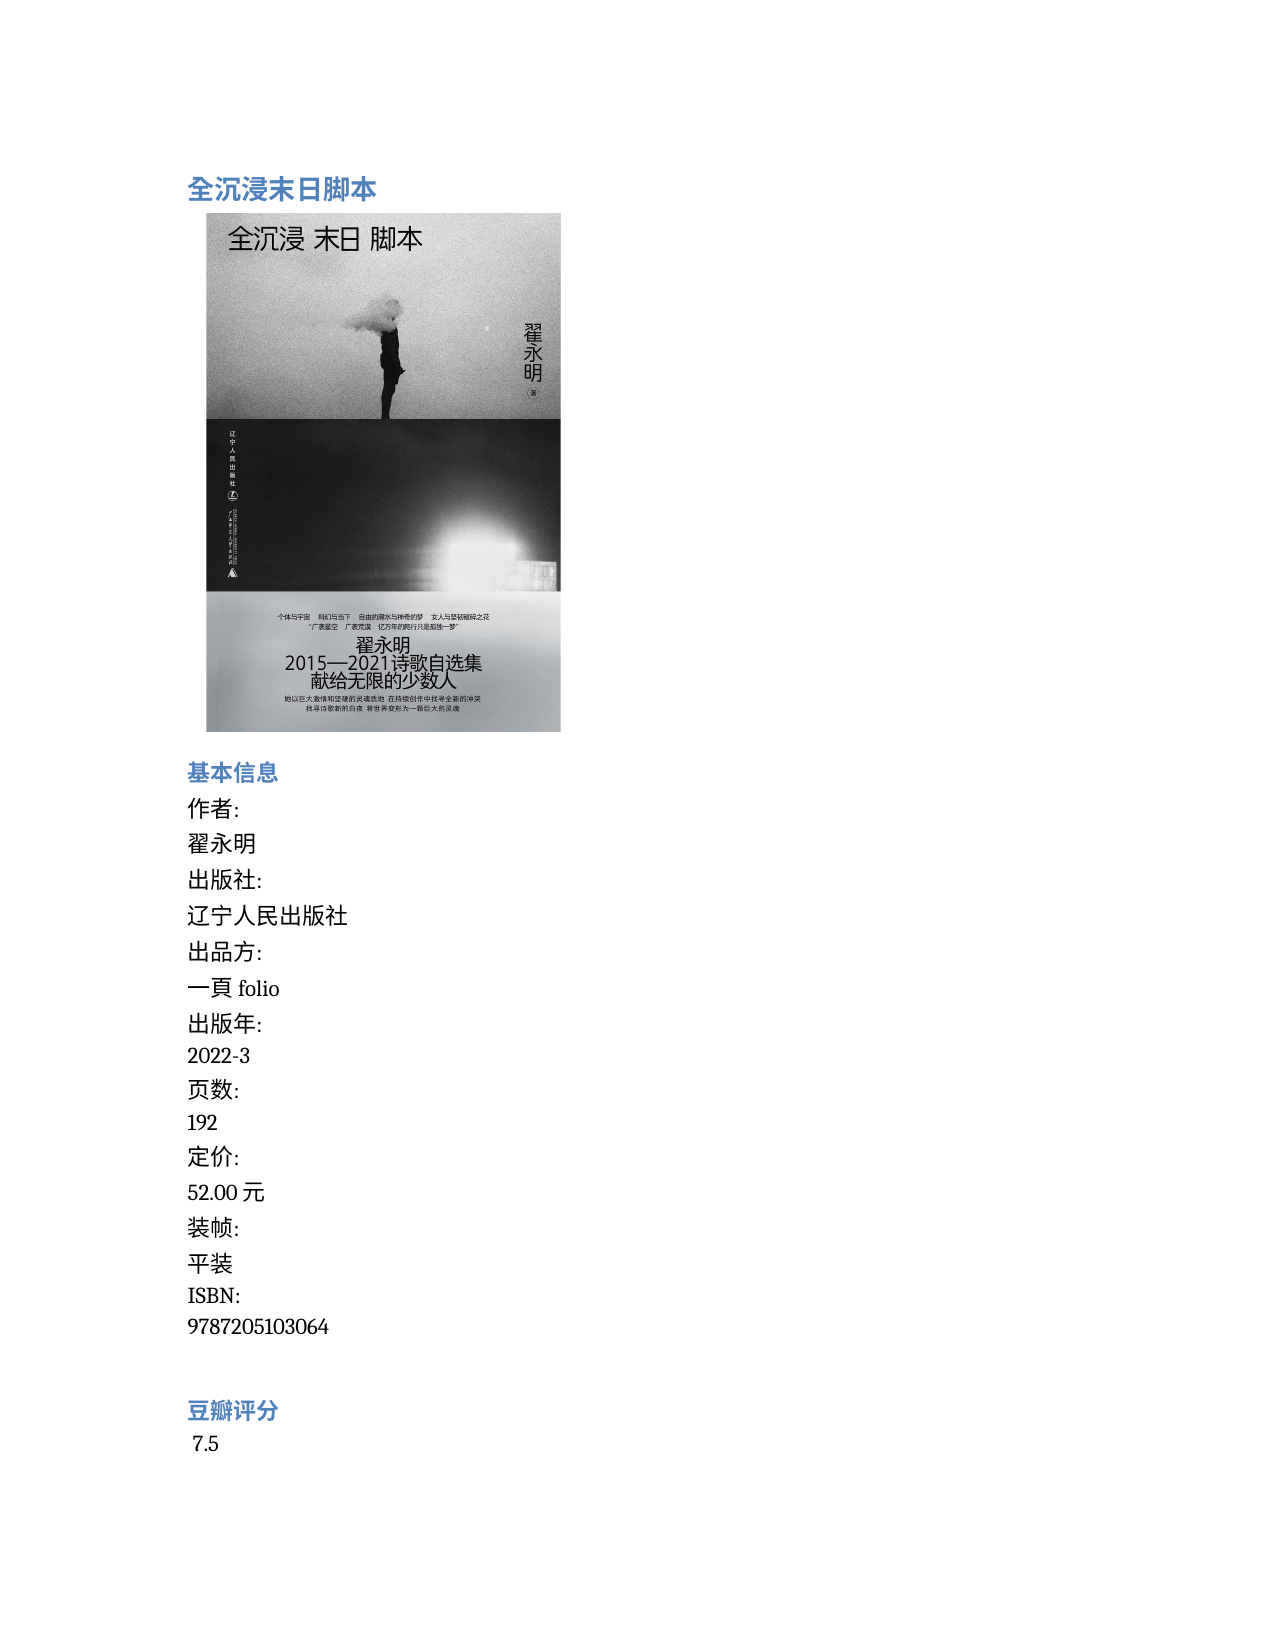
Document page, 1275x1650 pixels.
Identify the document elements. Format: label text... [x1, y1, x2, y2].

text 作者: 翟永明 出版社: 辽宁人民出版社 出品方: 一頁folio 出版年: 2022-3 页数: 192 定价: 52.00元 装帧: 平装 ISBN: 9787205103064 [187, 792, 1087, 1370]
text 7.5 [187, 1431, 1087, 1457]
picture [206, 213, 561, 732]
subtitle 基本信息 [187, 757, 1087, 788]
subtitle 豆瓣评分 [187, 1395, 1087, 1426]
subtitle 全沉浸末日脚本 [187, 171, 1087, 208]
